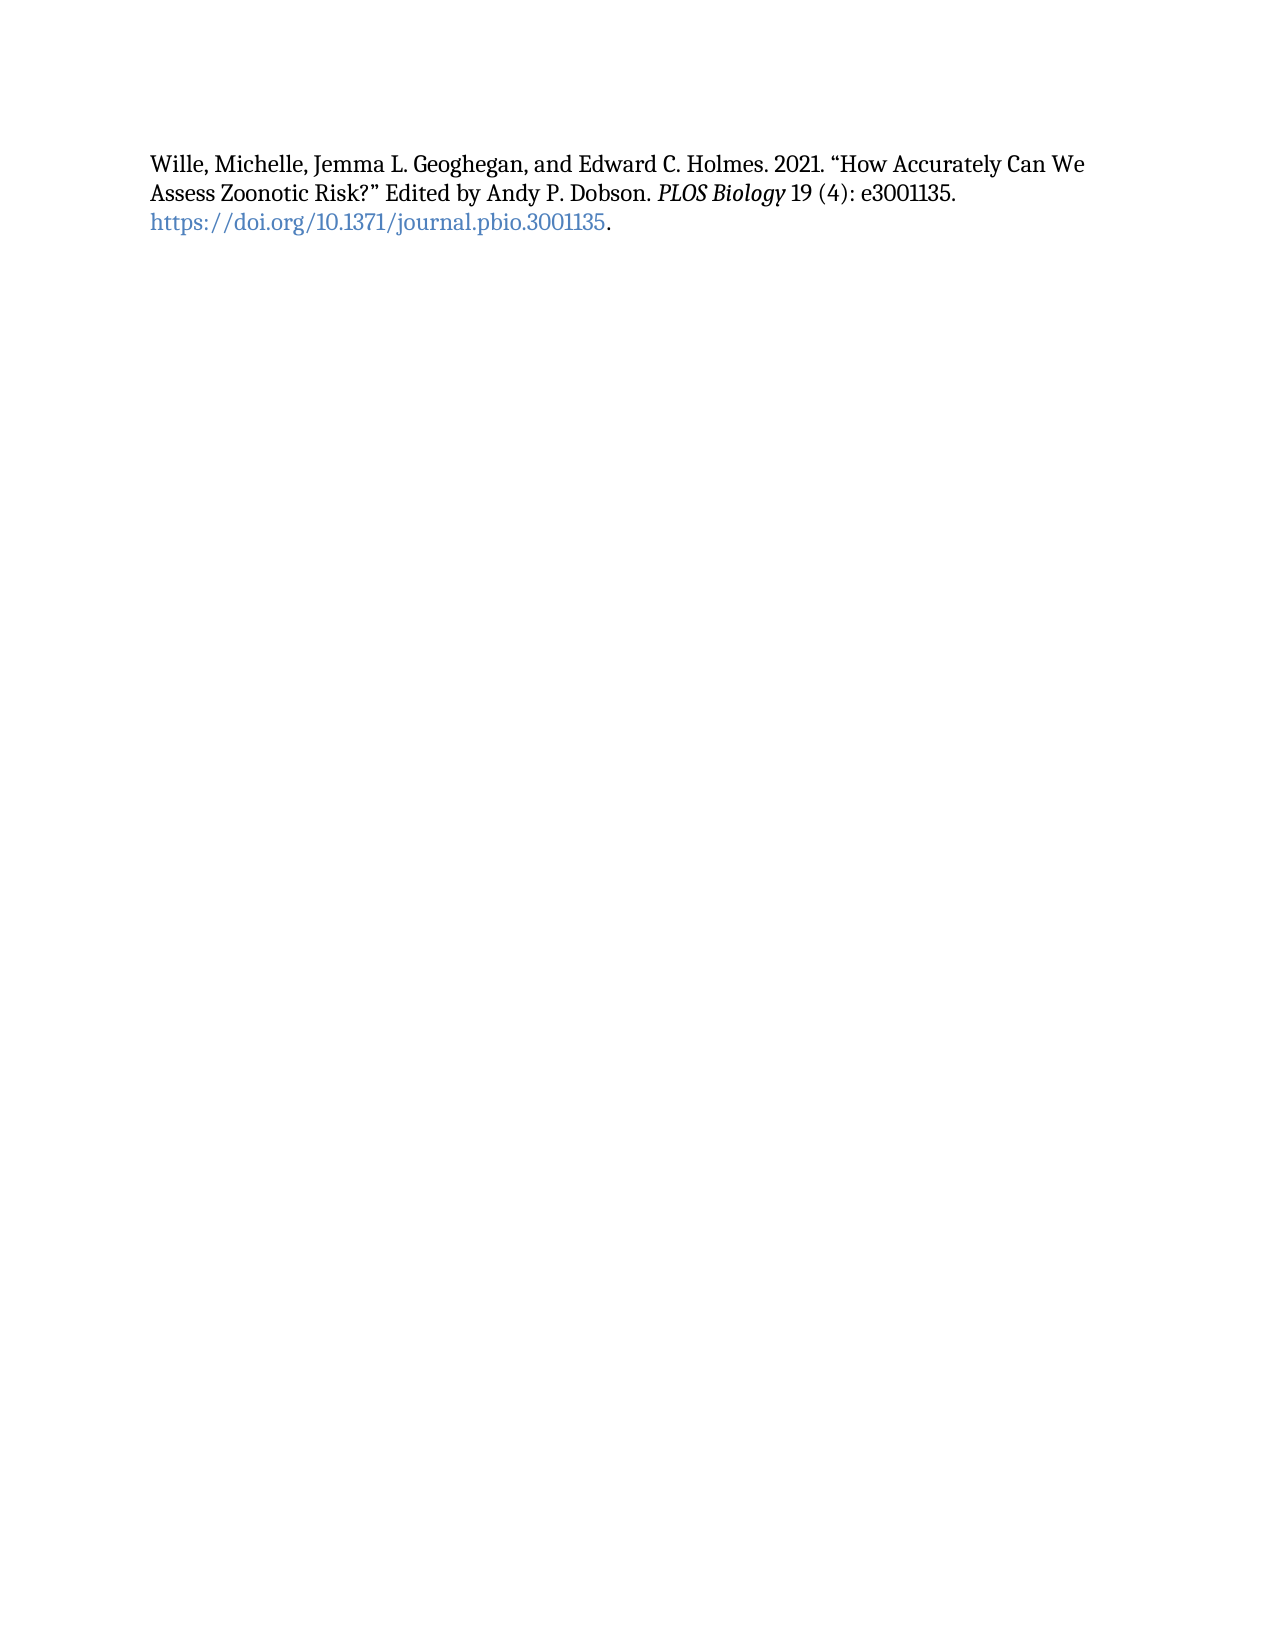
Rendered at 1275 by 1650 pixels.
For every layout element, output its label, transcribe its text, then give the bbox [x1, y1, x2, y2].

text Wille, Michelle, Jemma L. Geoghegan, and Edward C. Holmes. 2021. “How Accurately Can We Assess Zoonotic Risk?” Edited by Andy P. Dobson. PLOS Biology 19 (4): e3001135. https://doi.org/10.1371/journal.pbio.3001135. [150, 150, 1125, 236]
